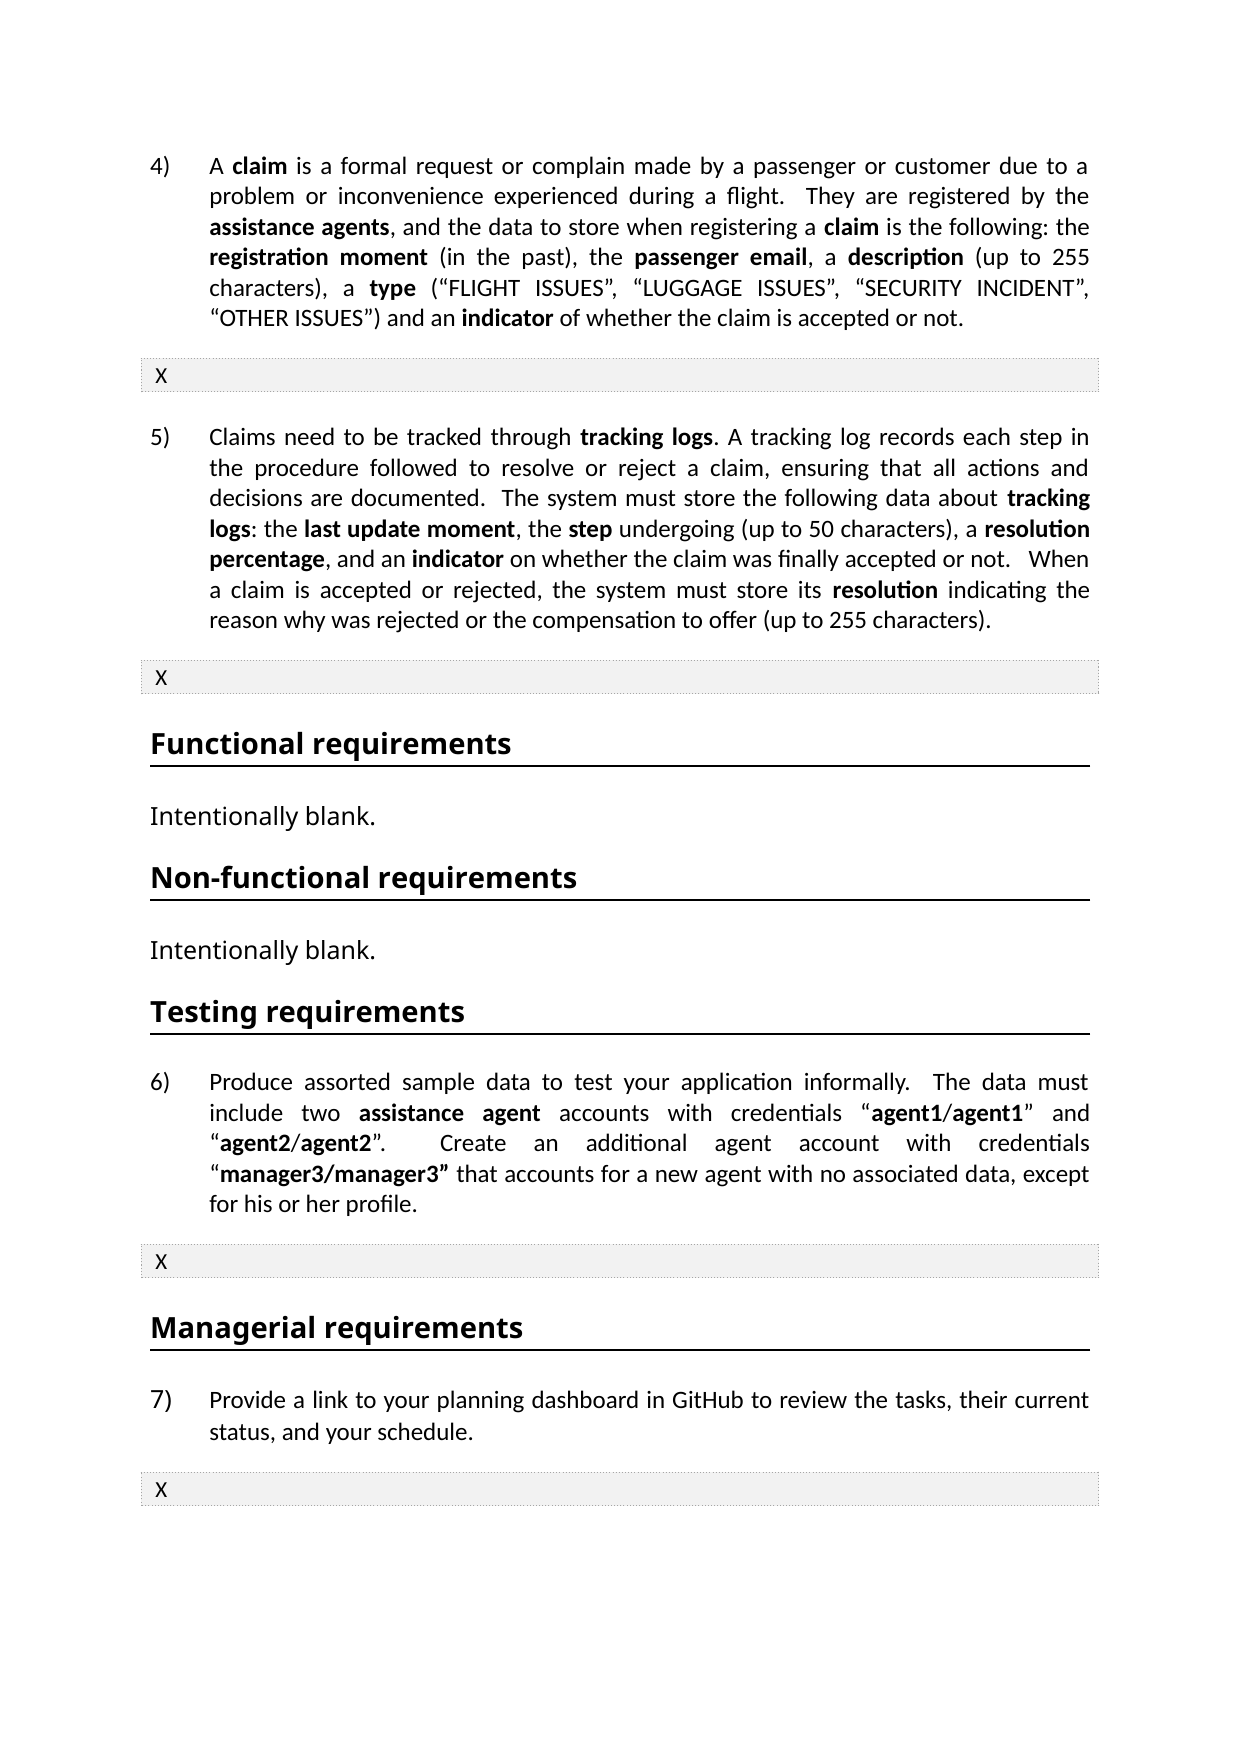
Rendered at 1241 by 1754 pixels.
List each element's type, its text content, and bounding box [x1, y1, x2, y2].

text Claims need to be tracked through tracking logs. A tracking log records each step in the procedure followed to resolve or reject a claim, ensuring that all actions and decisions are documented. The system must store the following data about tracking logs: the last update moment, the step undergoing (up to 50 characters), a resolution percentage, and an indicator on whether the claim was finally accepted or not. When a claim is accepted or rejected, the system must store its resolution indicating the reason why was rejected or the compensation to offer (up to 255 characters). [150, 422, 1090, 635]
subtitle Non-functional requirements [150, 857, 1090, 899]
text Intentionally blank. [150, 798, 1090, 832]
subtitle Functional requirements [150, 724, 1090, 765]
text Intentionally blank. [150, 932, 1090, 966]
subtitle Managerial requirements [150, 1307, 1090, 1349]
text Provide a link to your planning dashboard in GitHub to review the tasks, their current status, and your schedule. [150, 1382, 1090, 1447]
text Produce assorted sample data to test your application informally. The data must include two assistance agent accounts with credentials “agent1/agent1” and “agent2/agent2”. Create an additional agent account with credentials “manager3/manager3” that accounts for a new agent with no associated data, except for his or her profile. [150, 1066, 1090, 1219]
text A claim is a formal request or complain made by a passenger or customer due to a problem or inconvenience experienced during a flight. They are registered by the assistance agents, and the data to store when registering a claim is the following: the registration moment (in the past), the passenger email, a description (up to 255 characters), a type (“FLIGHT ISSUES”, “LUGGAGE ISSUES”, “SECURITY INCIDENT”, “OTHER ISSUES”) and an indicator of whether the claim is accepted or not. [150, 150, 1090, 333]
subtitle Testing requirements [150, 991, 1090, 1033]
